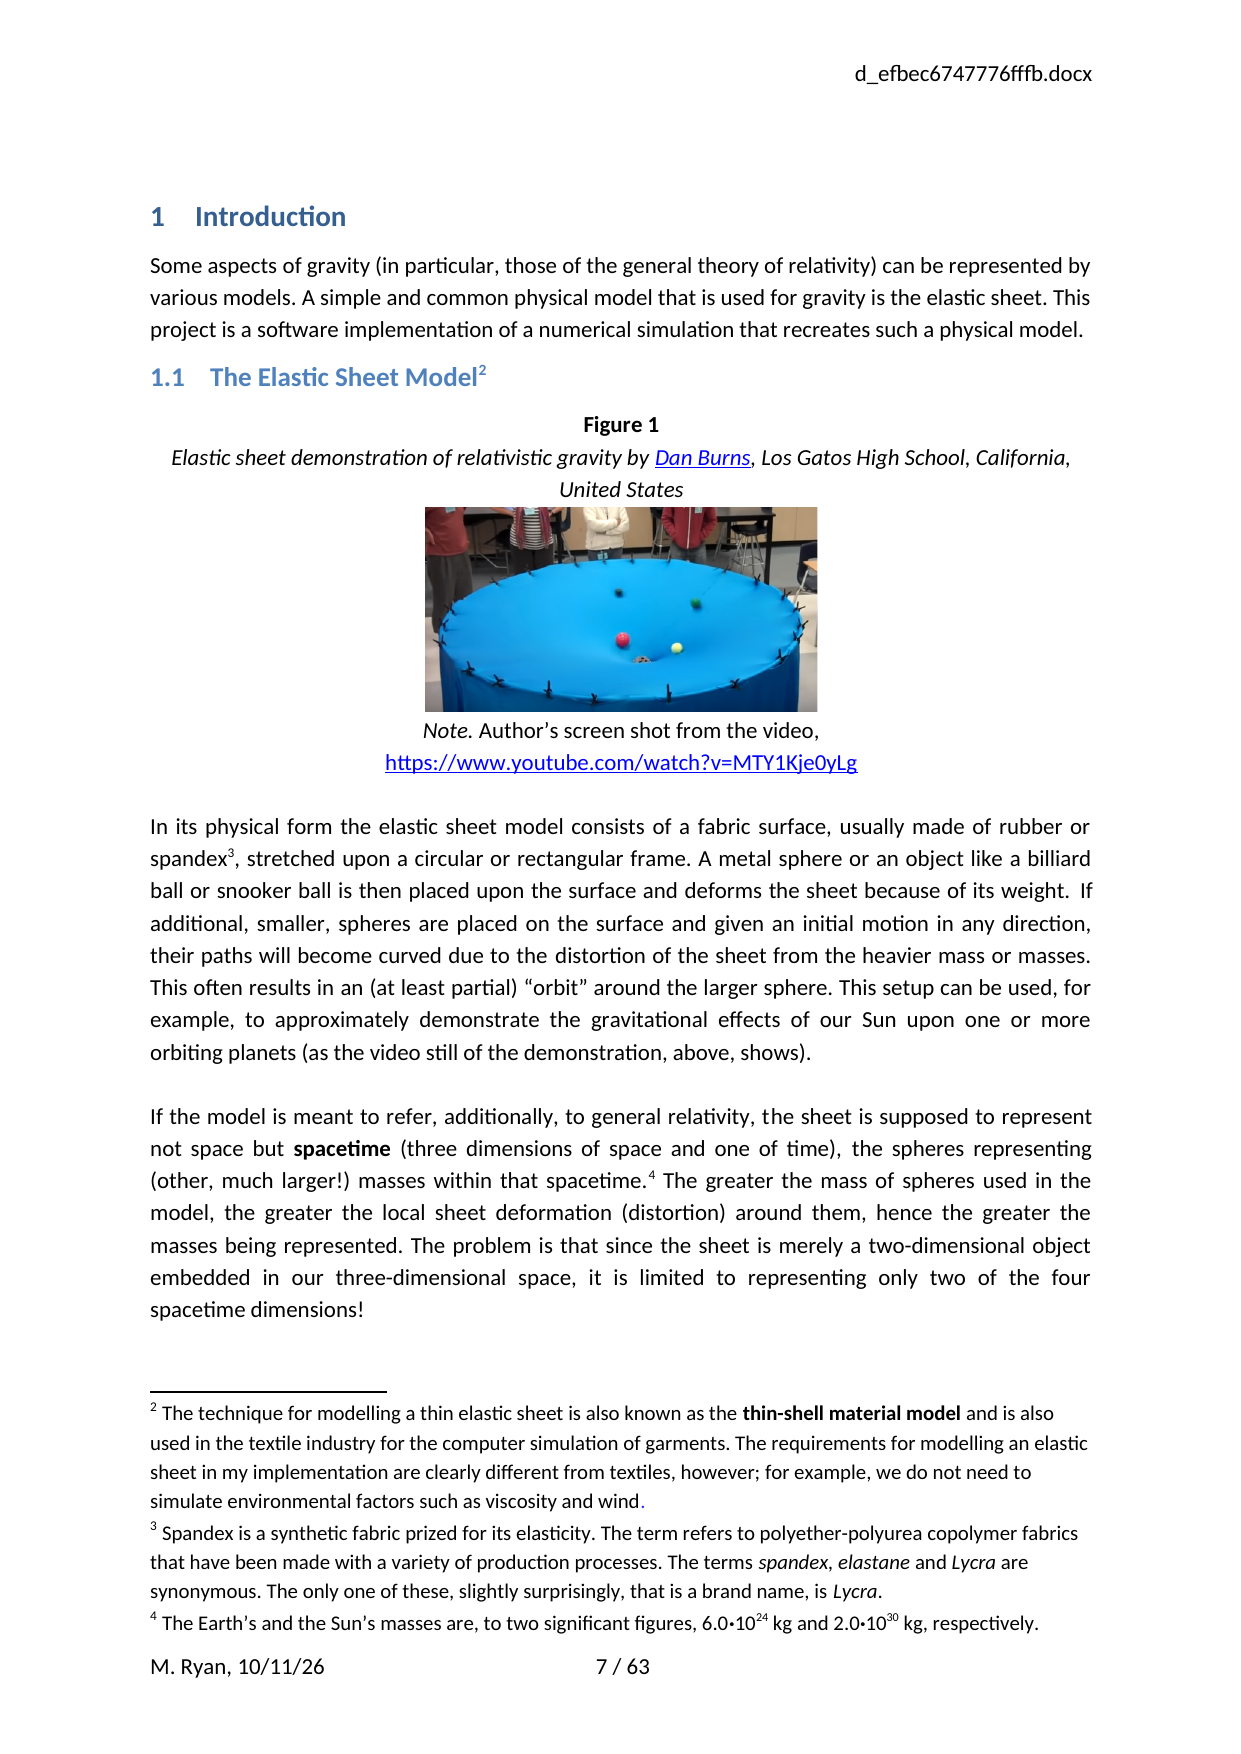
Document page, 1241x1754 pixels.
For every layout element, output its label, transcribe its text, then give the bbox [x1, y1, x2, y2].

text https://www.youtube.com/watch?v=MTY1Kje0yLg [150, 748, 1092, 776]
text If the model is meant to refer, additionally, to general relativity, the sheet is supposed to represent not space but spacetime (three dimensions of space and one of time), the spheres representing (other, much larger!) masses within that spacetime. The greater the mass of spheres used in the model, the greater the local sheet deformation (distortion) around them, hence the greater the masses being represented. The problem is that since the sheet is merely a two-dimensional object embedded in our three-dimensional space, it is limited to representing only two of the four spacetime dimensions! [150, 1102, 1092, 1323]
text Note. Author’s screen shot from the video, [150, 716, 1092, 744]
text Elastic sheet demonstration of relativistic gravity by Dan Burns, Los Gatos High School, California, United States [150, 443, 1092, 503]
text Some aspects of gravity (in particular, those of the general theory of relativity) can be represented by various models. A simple and common physical model that is used for gravity is the elastic sheet. This project is a software implementation of a numerical simulation that recreates such a physical model. [150, 251, 1092, 343]
picture [425, 507, 818, 712]
text Figure 1 [150, 411, 1092, 439]
text In its physical form the elastic sheet model consists of a fabric surface, usually made of rubber or spandex, stretched upon a circular or rectangular frame. A metal sphere or an object like a billiard ball or snooker ball is then placed upon the surface and deforms the sheet because of its weight. If additional, smaller, spheres are placed on the surface and given an initial motion in any direction, their paths will become curved due to the distortion of the sheet from the heavier mass or masses. This often results in an (at least partial) “orbit” around the larger sphere. This setup can be used, for example, to approximately demonstrate the gravitational effects of our Sun upon one or more orbiting planets (as the video still of the demonstration, above, shows). [150, 812, 1092, 1066]
subtitle The Elastic Sheet Model [150, 360, 1092, 393]
subtitle Introduction [150, 198, 1092, 233]
